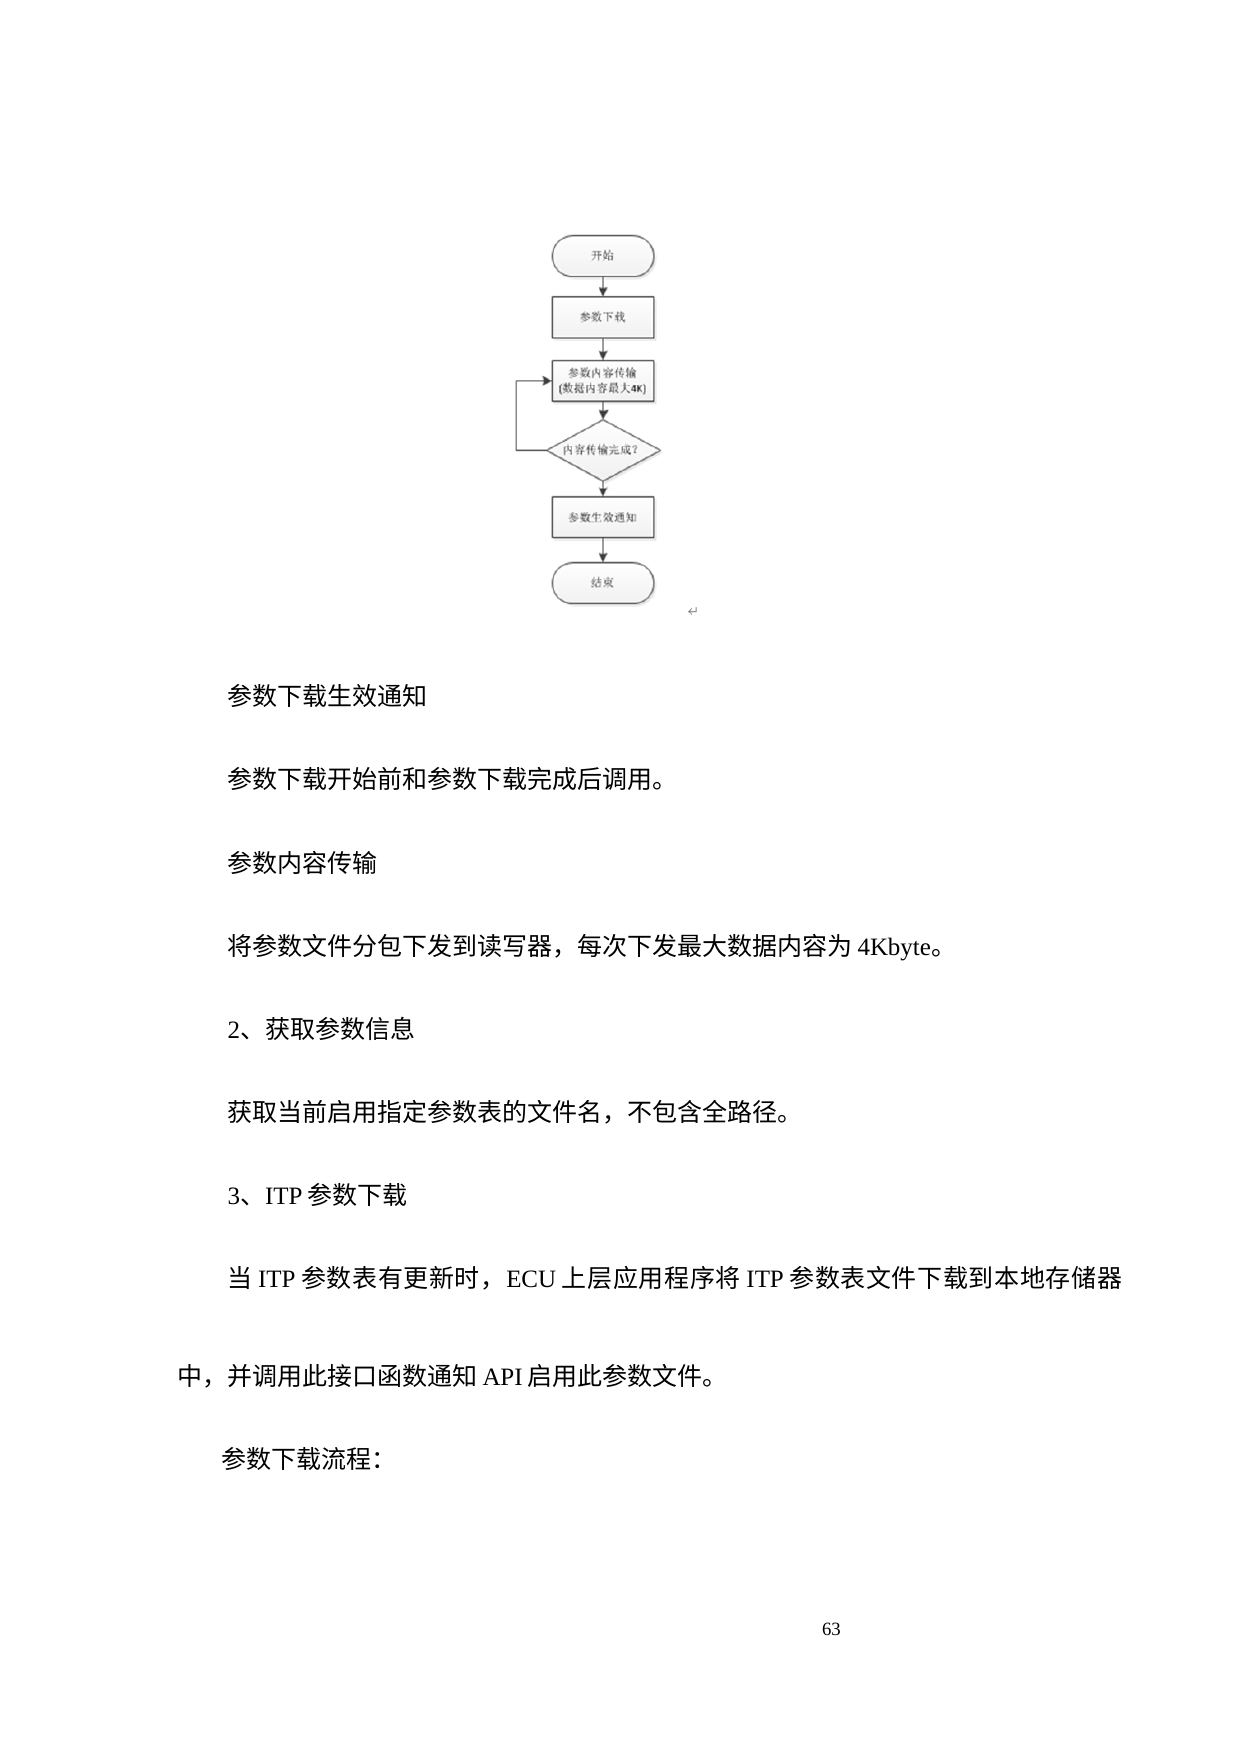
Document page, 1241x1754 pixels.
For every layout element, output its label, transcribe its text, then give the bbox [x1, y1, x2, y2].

text 2、获取参数信息 [177, 995, 1122, 1060]
text 3、ITP参数下载 [177, 1161, 1122, 1226]
text 参数下载流程： [177, 1425, 1122, 1490]
text 将参数文件分包下发到读写器，每次下发最大数据内容为4Kbyte。 [177, 912, 1122, 977]
text 参数内容传输 [177, 829, 1122, 894]
text 参数下载生效通知 [177, 662, 1122, 727]
picture [452, 193, 719, 617]
text 参数下载开始前和参数下载完成后调用。 [177, 746, 1122, 811]
text 当ITP参数表有更新时，ECU上层应用程序将ITP参数表文件下载到本地存储器中，并调用此接口函数通知API启用此参数文件。 [177, 1244, 1122, 1407]
text 获取当前启用指定参数表的文件名，不包含全路径。 [227, 1078, 1122, 1143]
